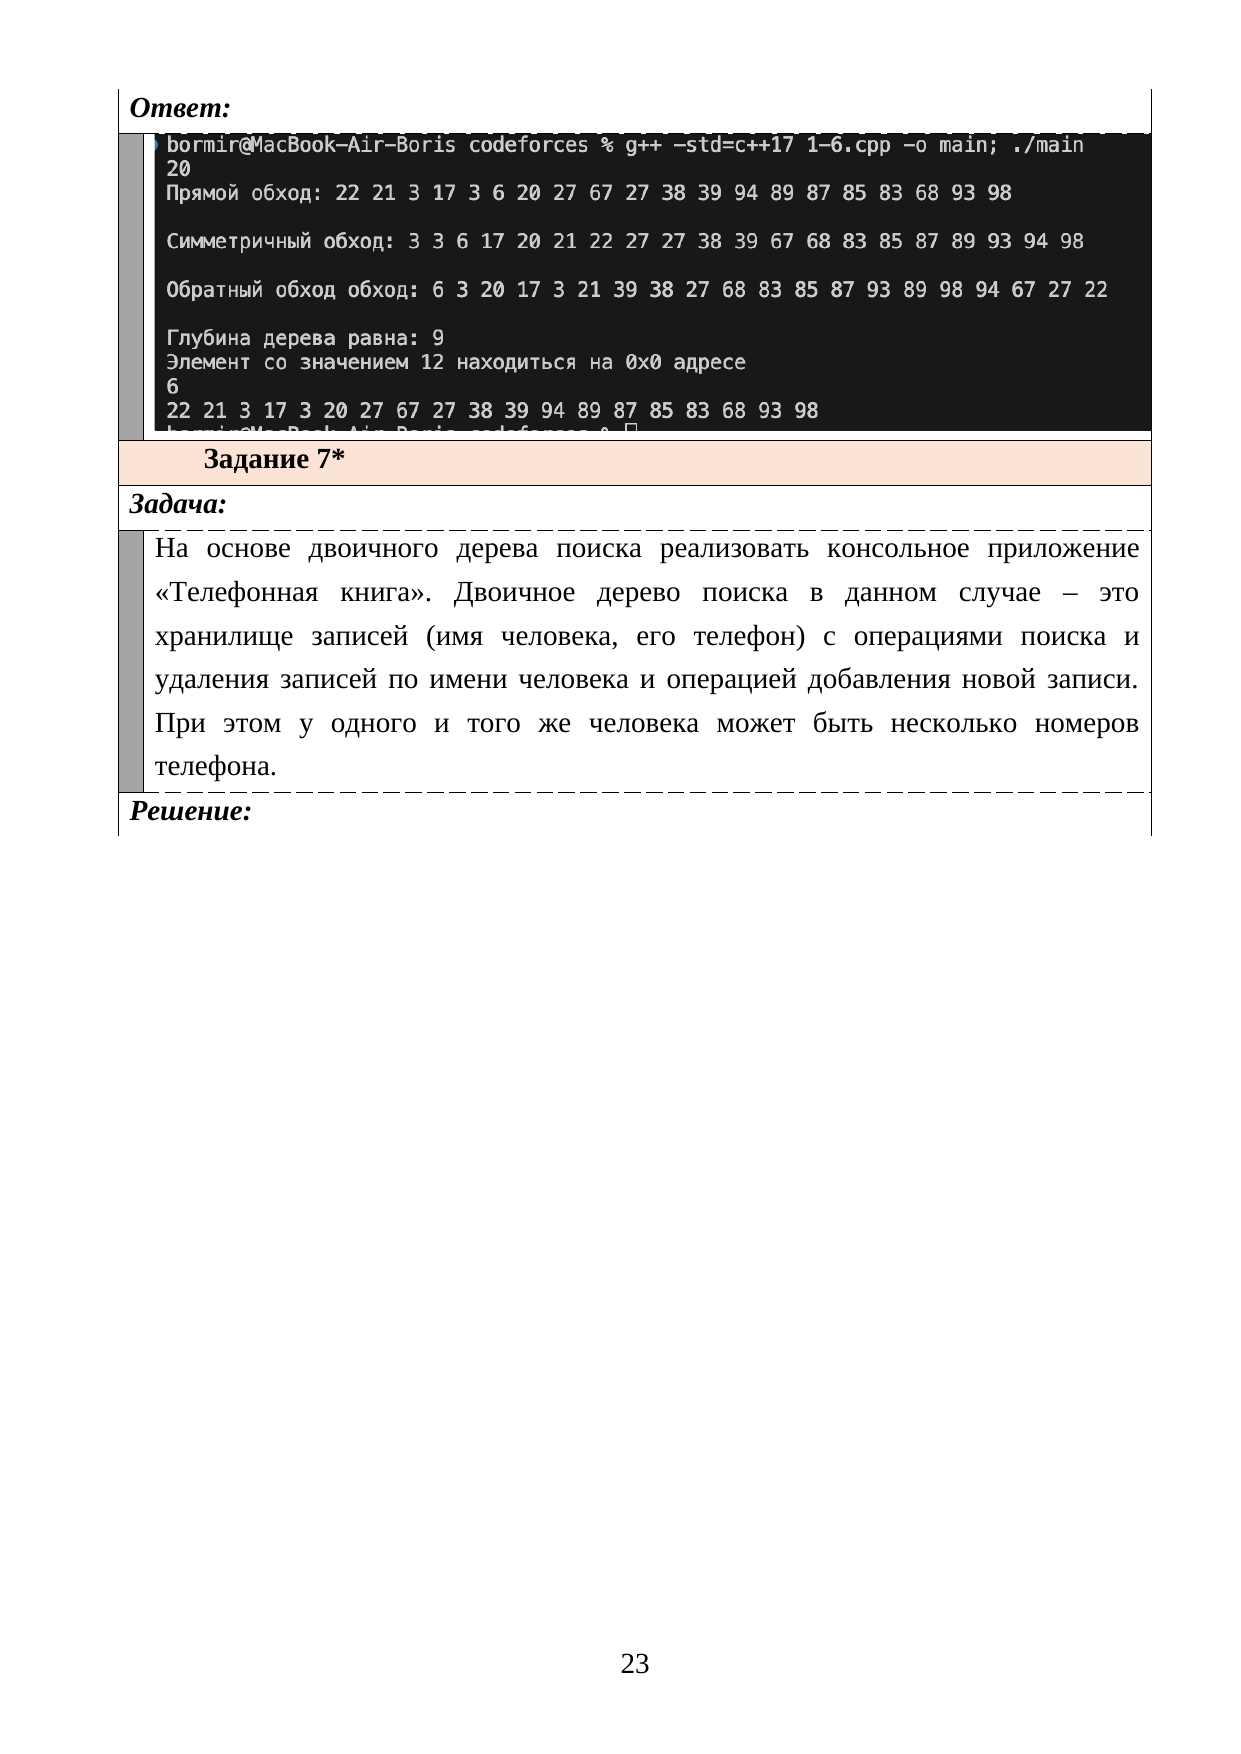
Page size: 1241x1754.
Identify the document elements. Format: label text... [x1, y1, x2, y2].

table_cell [144, 134, 1151, 440]
table_cell [119, 134, 143, 440]
table_cell [119, 531, 143, 792]
table_cell Задание 7* [119, 441, 1151, 485]
table_cell Задача: [119, 486, 1151, 529]
table_cell Решение: [119, 792, 1151, 836]
table_cell Ответ: [119, 89, 1151, 133]
table_cell На основе двоичного дерева поиска реализовать консольное приложение «Телефонная книга». Двоичное дерево поиска в данном случае – это хранилище записей (имя человека, его телефон) с операциями поиска и удаления записей по имени человека и операцией добавления новой записи. При этом у одного и того же человека может быть несколько номеров телефона. [144, 530, 1151, 792]
picture [154, 134, 1152, 431]
